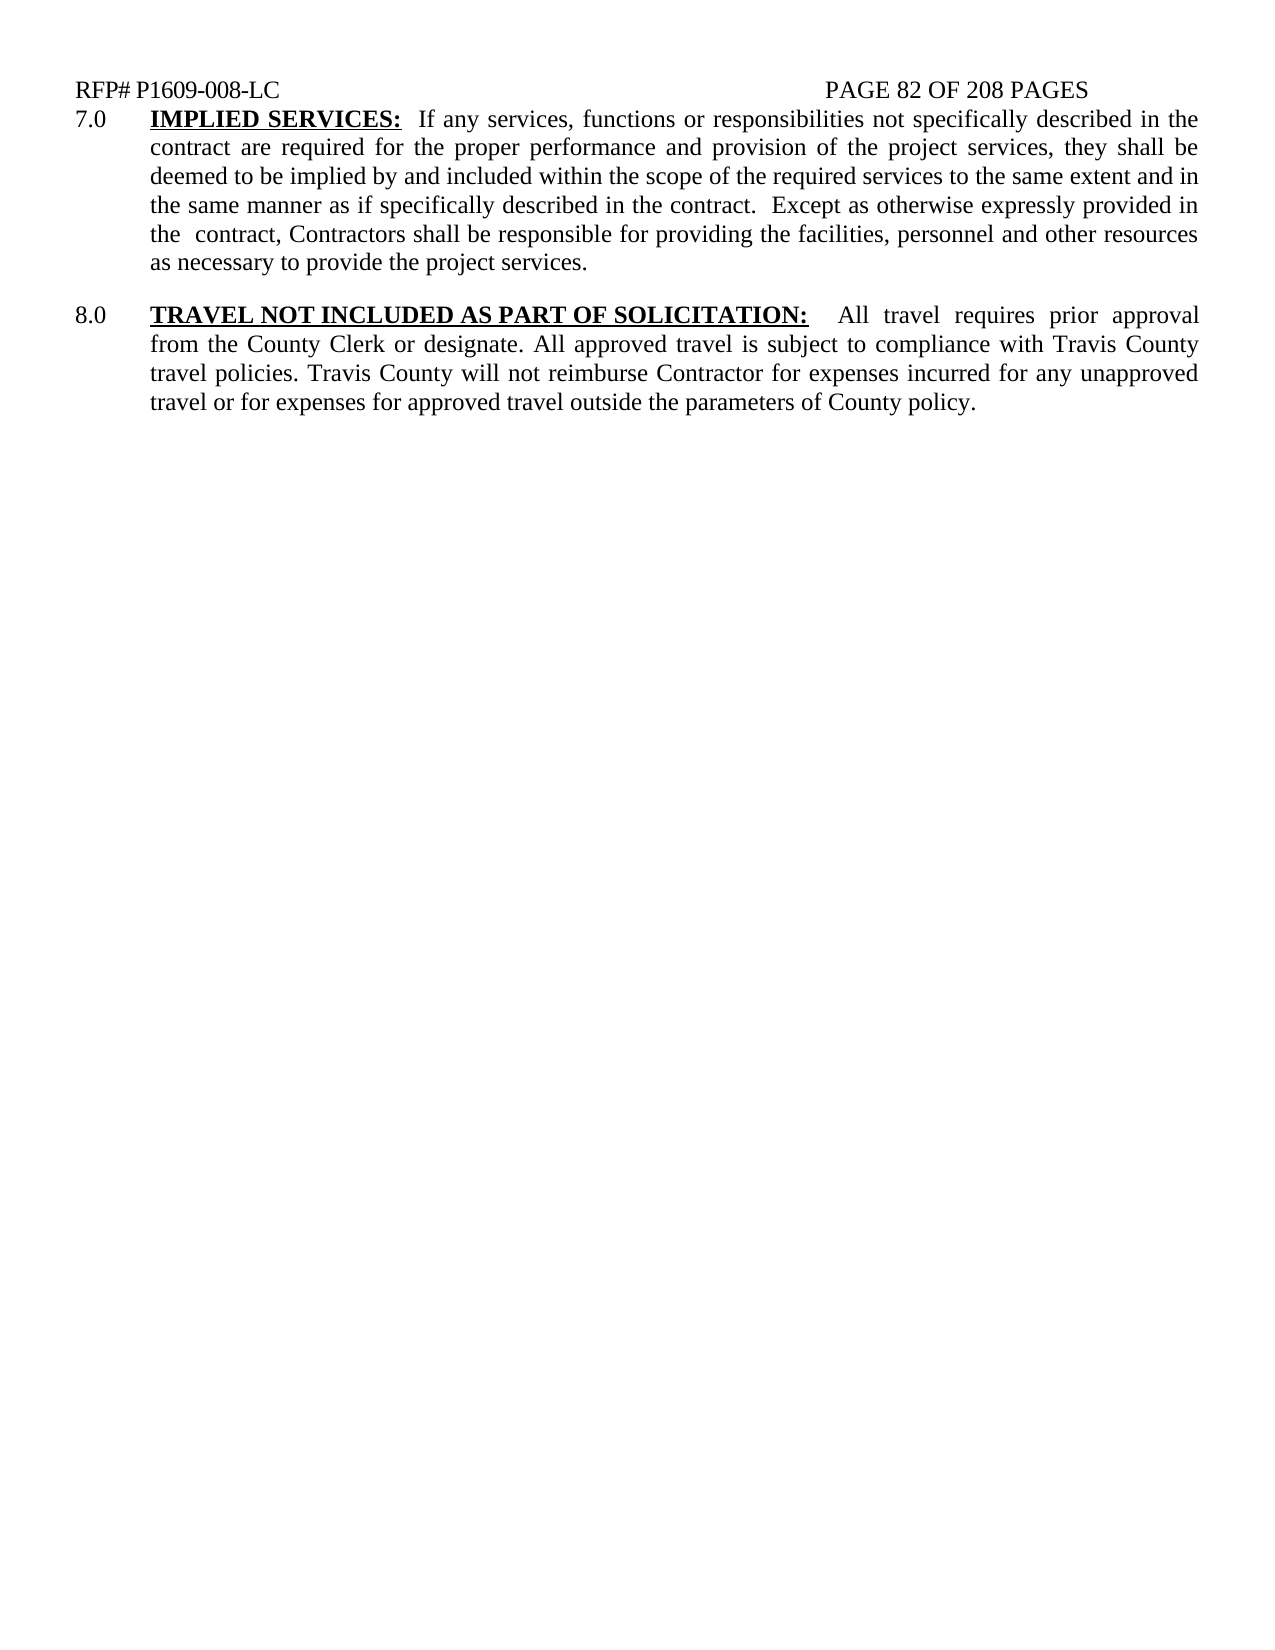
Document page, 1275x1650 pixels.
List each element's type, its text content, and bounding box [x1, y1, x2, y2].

subtitle 7.0 IMPLIED SERVICES: If any services, functions or responsibilities not specifically described in the contract are required for the proper performance and provision of the project services, they shall be deemed to be implied by and included within the scope of the required services to the same extent and in the same manner as if specifically described in the contract. Except as otherwise expressly provided in the contract, Contractors shall be responsible for providing the facilities, personnel and other resources as necessary to provide the project services. [75, 104, 1200, 276]
text 8.0 TRAVEL NOT INCLUDED AS PART OF SOLICITATION: All travel requires prior approval from the County Clerk or designate. All approved travel is subject to compliance with Travis County travel policies. Travis County will not reimburse Contractor for expenses incurred for any unapproved travel or for expenses for approved travel outside the parameters of County policy. [75, 300, 1200, 415]
